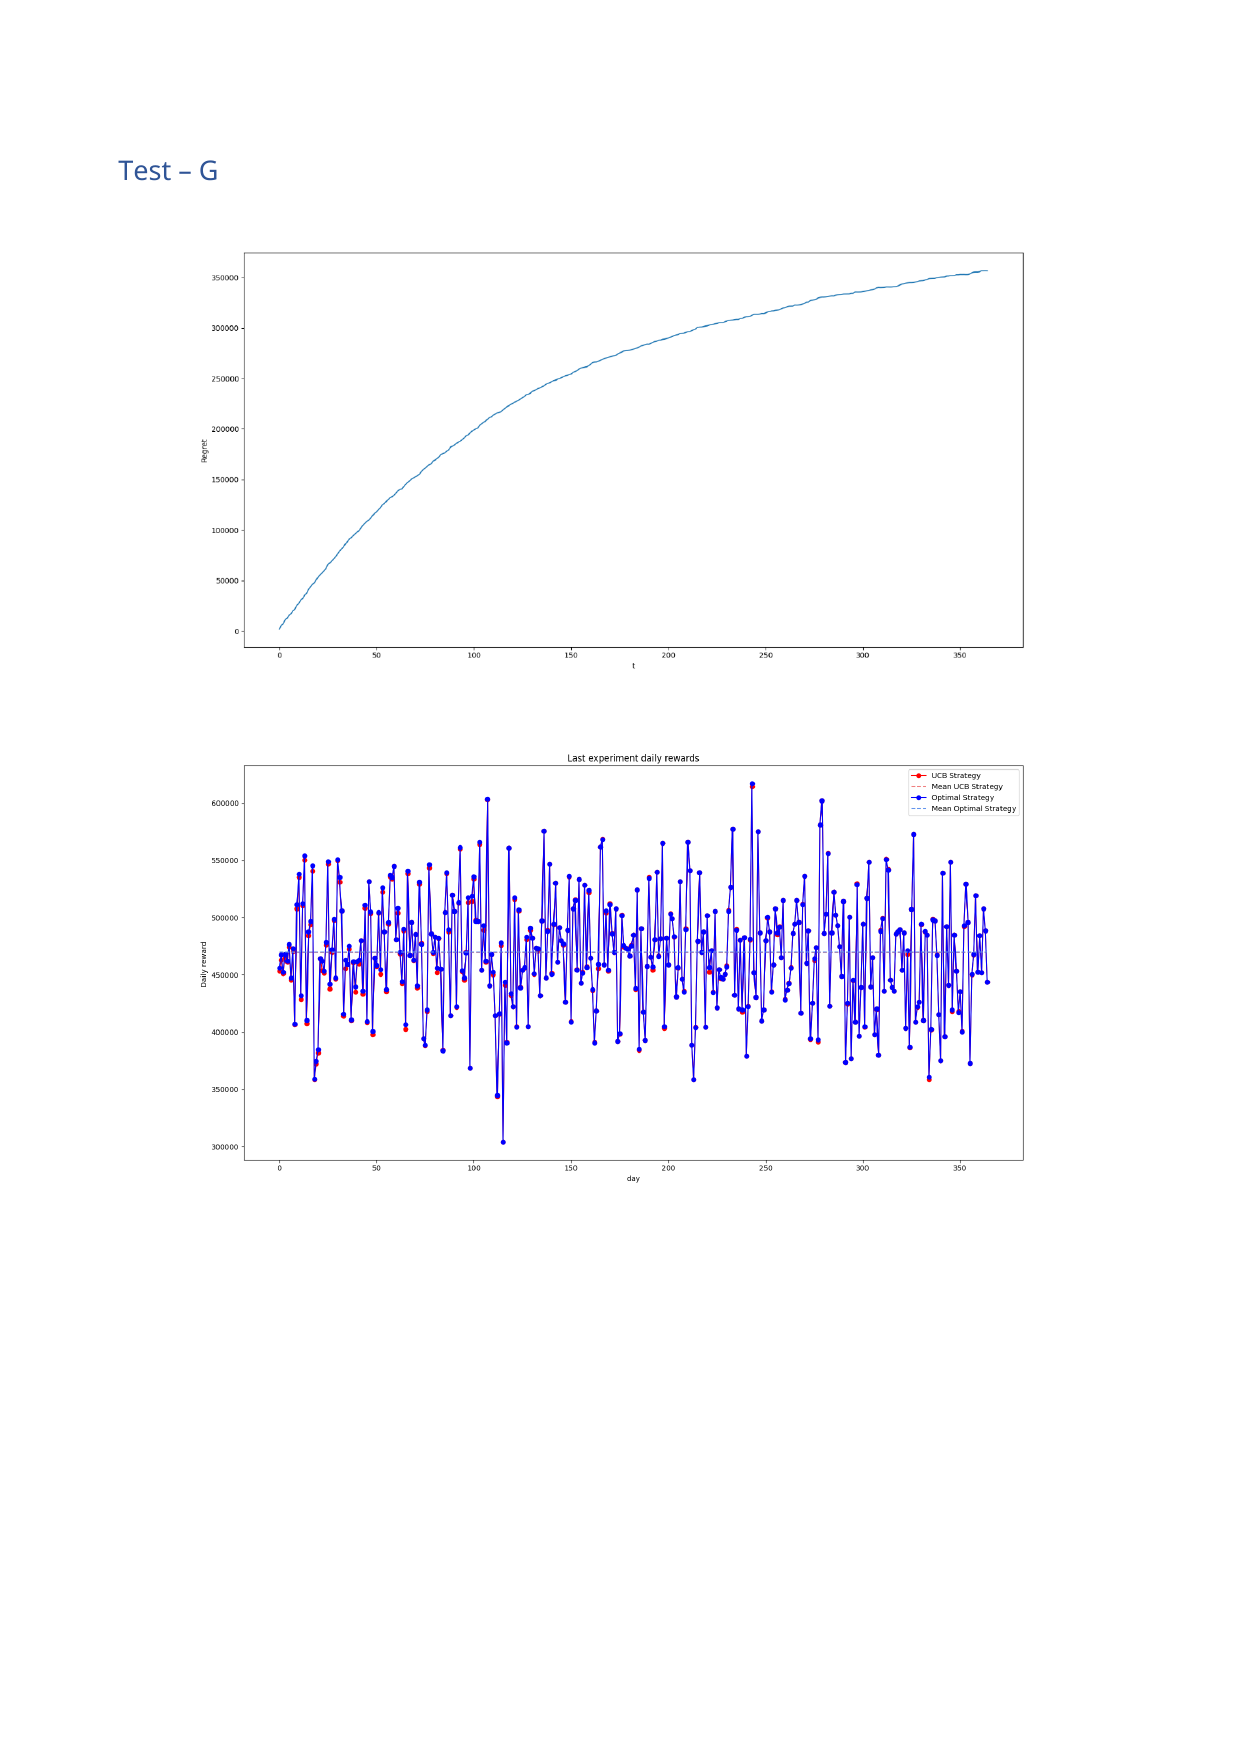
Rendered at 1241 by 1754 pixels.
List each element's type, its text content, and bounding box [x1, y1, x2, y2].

picture [118, 191, 1123, 703]
picture [118, 704, 1123, 1216]
subtitle Test – G [118, 152, 1122, 189]
